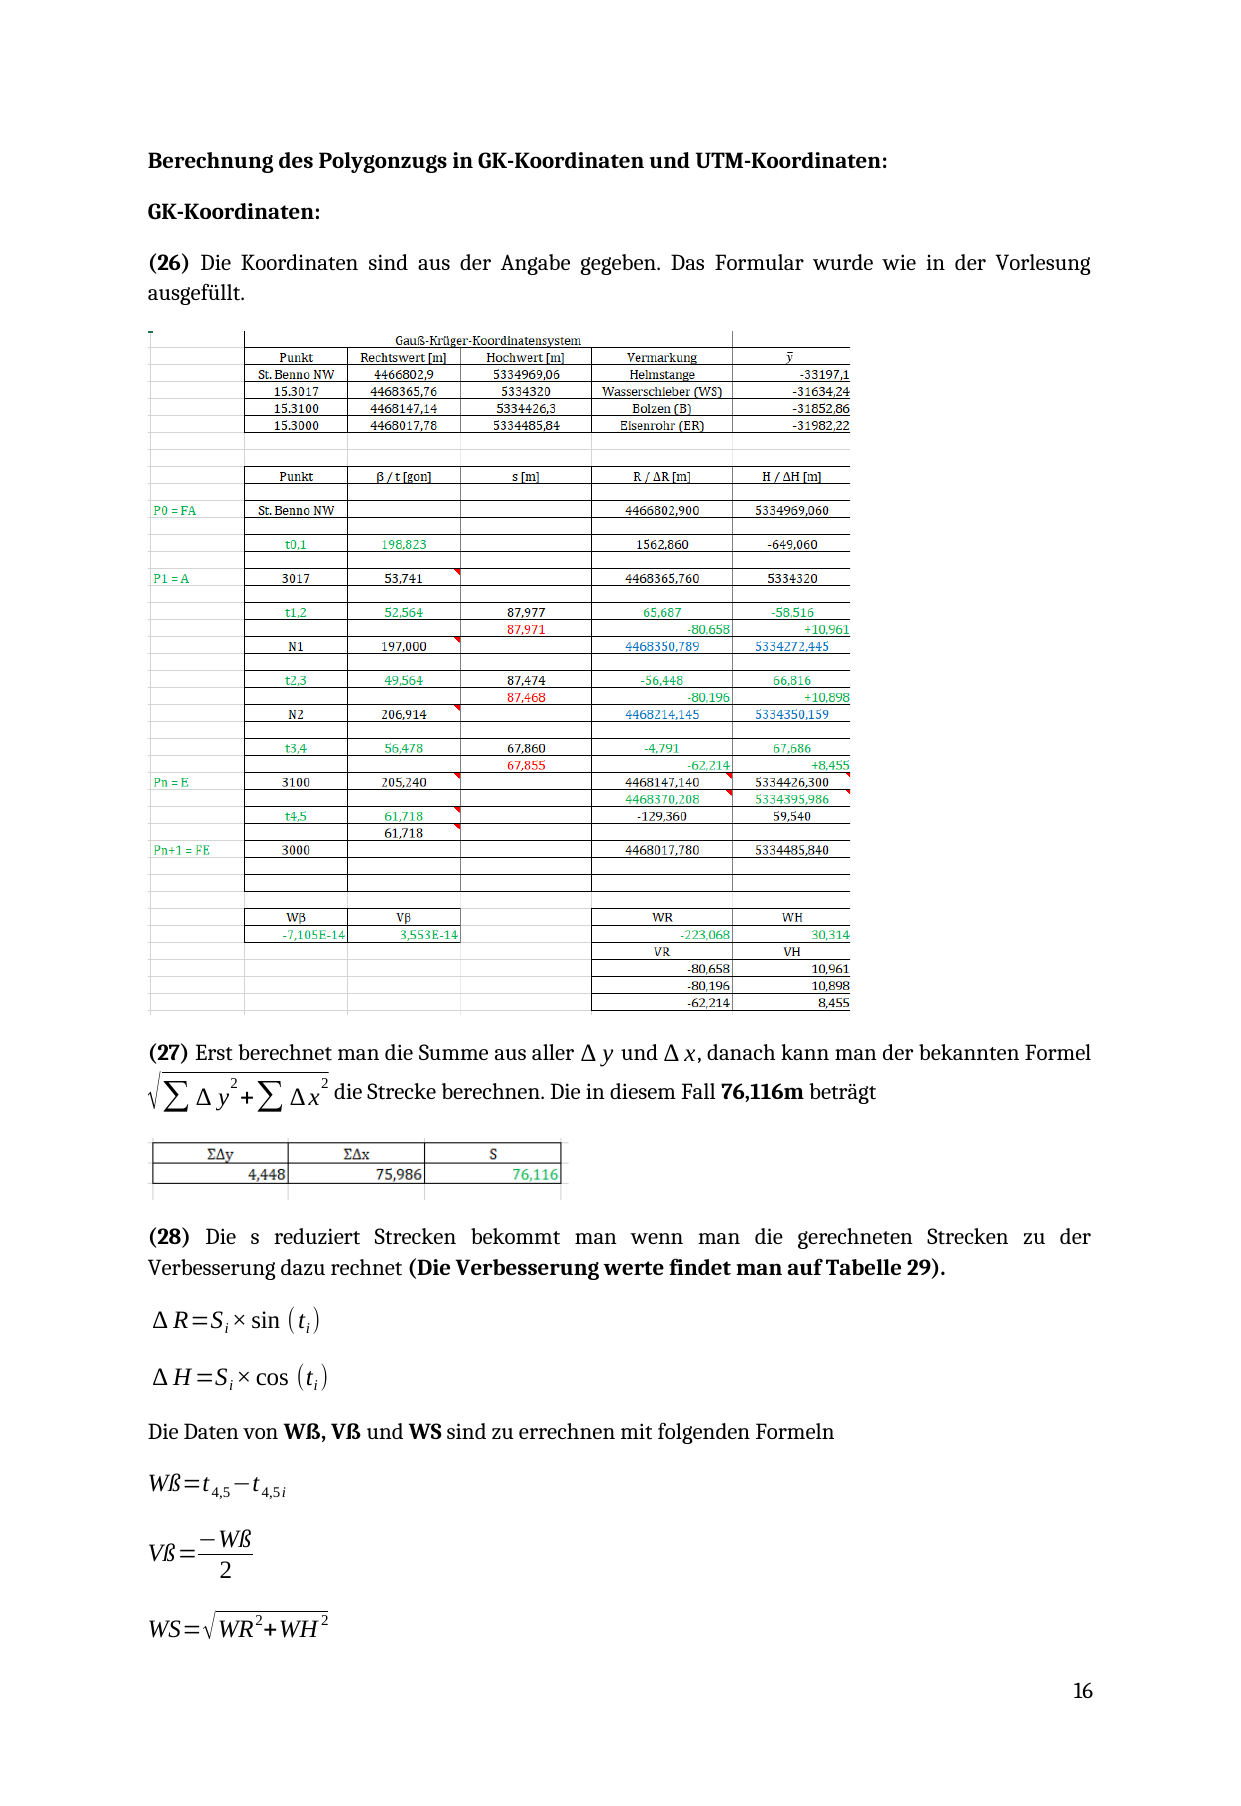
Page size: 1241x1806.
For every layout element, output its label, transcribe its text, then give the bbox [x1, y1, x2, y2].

text (28) Die s reduziert Strecken bekommt man wenn man die gerechneten Strecken zu der Verbesserung dazu rechnet (Die Verbesserung werte findet man auf Tabelle 29). [148, 1224, 1093, 1281]
picture [147, 1138, 569, 1200]
text Berechnung des Polygonzugs in GK-Koordinaten und UTM-Koordinaten: [148, 148, 1093, 174]
picture [147, 331, 851, 1015]
text (27) Erst berechnet man die Summe aus aller und , danach kann man der bekannten Formel die Strecke berechnen. Die in diesem Fall 76,116m beträgt [148, 1039, 1093, 1114]
text GK-Koordinaten: [148, 199, 1093, 225]
text (26) Die Koordinaten sind aus der Angabe gegeben. Das Formular wurde wie in der Vorlesung ausgefüllt. [148, 250, 1093, 306]
text Die Daten von Wß, Vß und WS sind zu errechnen mit folgenden Formeln [148, 1419, 1093, 1445]
